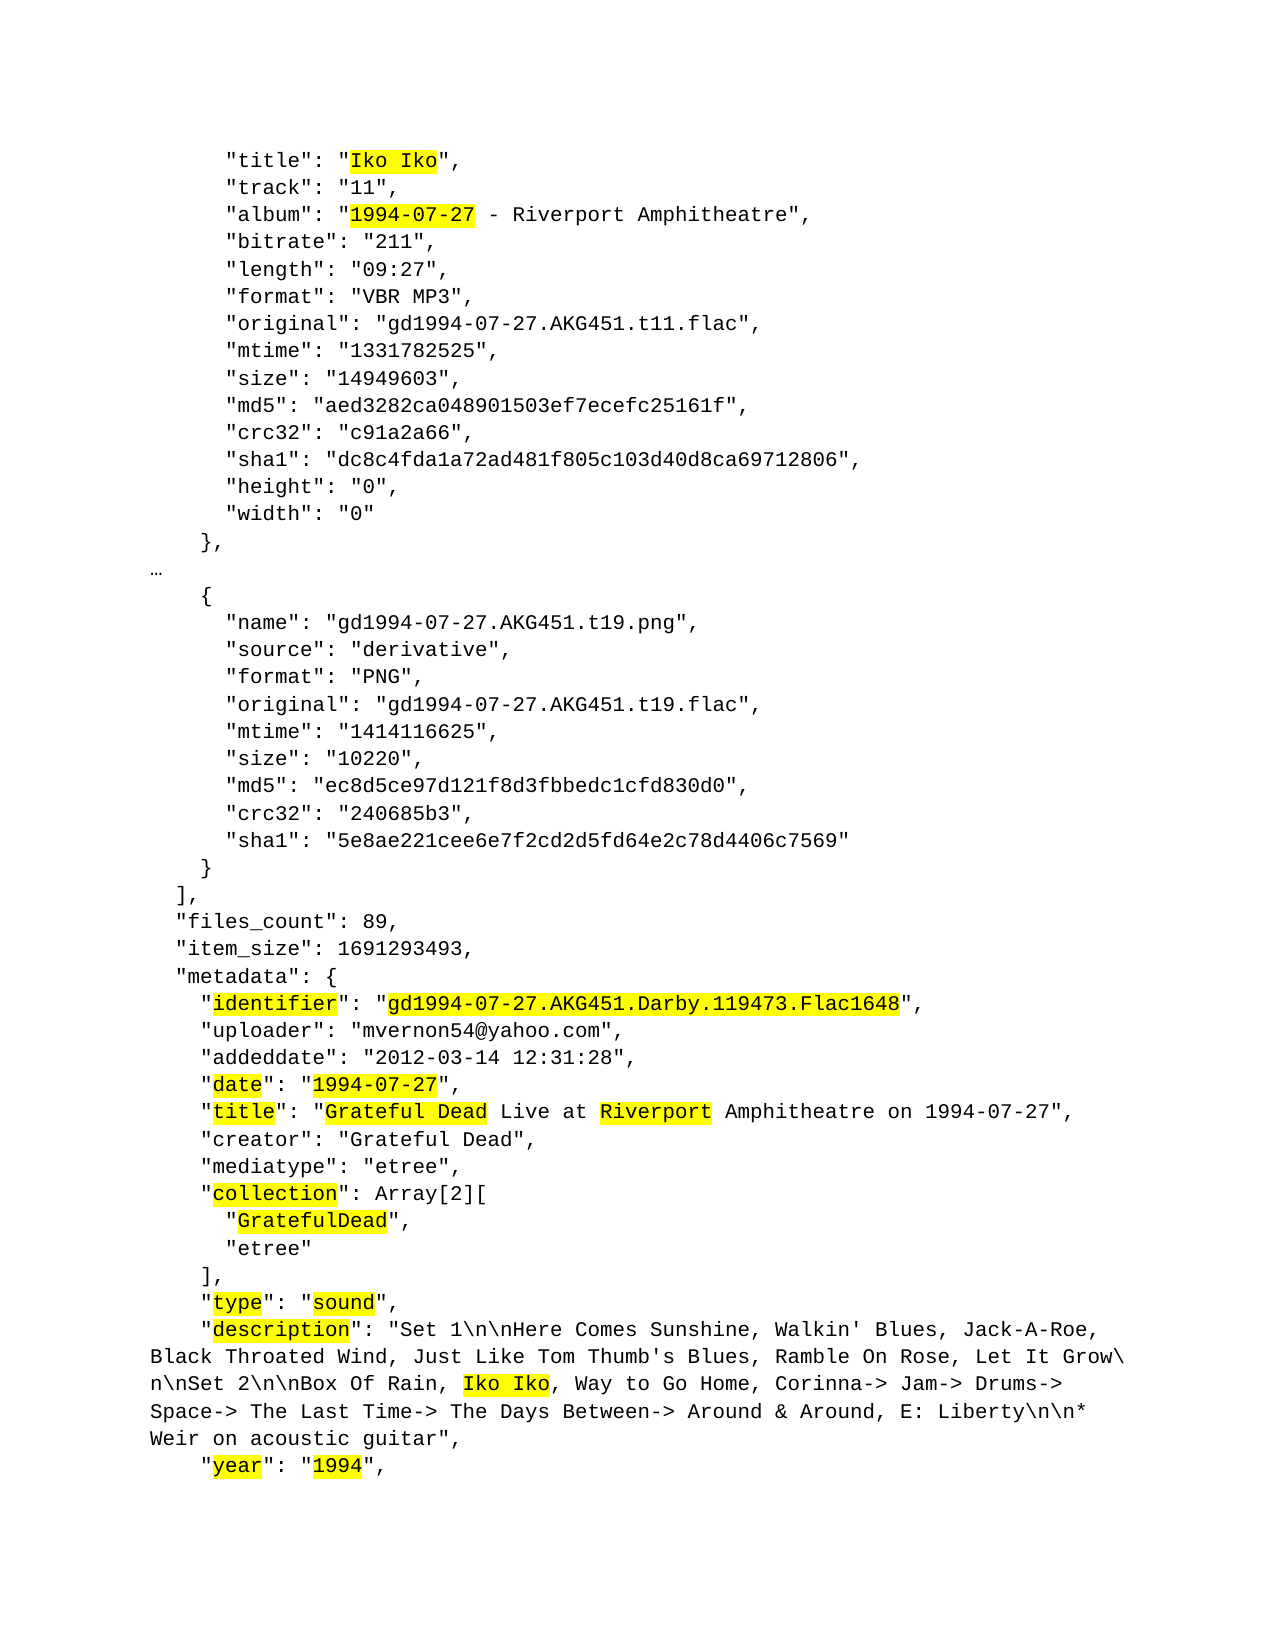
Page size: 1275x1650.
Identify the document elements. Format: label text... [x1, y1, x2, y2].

text "original": "gd1994-07-27.AKG451.t11.flac", [150, 313, 1125, 337]
text "date": "1994-07-27", [437, 1074, 1125, 1098]
text "md5": "aed3282ca048901503ef7ecefc25161f", [150, 395, 1125, 418]
text "height": "0", [150, 476, 1125, 500]
text "mtime": "1414116625", [150, 721, 1125, 744]
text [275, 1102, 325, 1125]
text "description": "Set 1\n\nHere Comes Sunshine, Walkin' Blues, Jack-A-Roe, Black Throated Wind, Just Like Tom Thumb's Blues, Ramble On Rose, Let It Grow\n\nSet 2\n\nBox Of Rain, Iko Iko, Way to Go Home, Corinna-> Jam-> Drums-> Space-> The Last Time-> The Days Between-> Around & Around, E: Liberty\n\n* Weir on acoustic guitar", [150, 1319, 1125, 1451]
text "type": "sound", [150, 1292, 213, 1316]
text "title": "Iko Iko", [437, 150, 1125, 174]
text { [150, 585, 1125, 609]
text "sha1": "5e8ae221cee6e7f2cd2d5fd64e2c78d4406c7569" [150, 830, 1125, 853]
text "sha1": "dc8c4fda1a72ad481f805c103d40d8ca69712806", [150, 449, 1125, 473]
text … [150, 558, 1125, 581]
text "format": "VBR MP3", [150, 286, 1125, 309]
text "collection": Array[2][ [337, 1183, 1125, 1207]
text ], [150, 884, 1125, 908]
text "metadata": { [150, 966, 1125, 989]
text "addeddate": "2012-03-14 12:31:28", [150, 1047, 1125, 1071]
text "etree" [150, 1237, 1125, 1261]
text "name": "gd1994-07-27.AKG451.t19.png", [150, 612, 1125, 636]
text "width": "0" [150, 503, 1125, 527]
text "GratefulDead", [150, 1210, 238, 1234]
text "date": "1994-07-27", [150, 1074, 213, 1098]
text "original": "gd1994-07-27.AKG451.t19.flac", [150, 694, 1125, 717]
text "year": "1994", [262, 1455, 313, 1479]
text "format": "PNG", [150, 667, 1125, 690]
text "title": "Iko Iko", [150, 150, 350, 174]
text ], [150, 1265, 1125, 1288]
text "uploader": "mvernon54@yahoo.com", [150, 1020, 1125, 1044]
text "year": "1994", [362, 1455, 1125, 1479]
text "crc32": "c91a2a66", [150, 422, 1125, 446]
text "files_count": 89, [150, 911, 1125, 935]
text "size": "10220", [150, 748, 1125, 772]
text "GratefulDead", [387, 1210, 1125, 1234]
text }, [150, 531, 1125, 554]
text } [150, 857, 1125, 881]
text "year": "1994", [150, 1455, 213, 1479]
text "identifier": "gd1994-07-27.AKG451.Darby.119473.Flac1648", [900, 993, 1125, 1016]
text "type": "sound", [262, 1292, 313, 1316]
text "mediatype": "etree", [150, 1156, 1125, 1179]
text "collection": Array[2][ [150, 1183, 213, 1207]
text "creator": "Grateful Dead", [150, 1129, 1125, 1152]
text "title": "Grateful Dead Live at Riverport Amphitheatre on 1994-07-27", [712, 1102, 1125, 1125]
text "mtime": "1331782525", [150, 340, 1125, 364]
text "item_size": 1691293493, [150, 938, 1125, 962]
text "length": "09:27", [150, 259, 1125, 282]
text "size": "14949603", [150, 367, 1125, 391]
text "album": "1994-07-27 - Riverport Amphitheatre", [475, 204, 1125, 228]
text "album": "1994-07-27 - Riverport Amphitheatre", [150, 204, 350, 228]
text "type": "sound", [375, 1292, 1125, 1316]
text "track": "11", [150, 177, 1125, 201]
text "md5": "ec8d5ce97d121f8d3fbbedc1cfd830d0", [150, 775, 1125, 799]
text "source": "derivative", [150, 639, 1125, 663]
text "bitrate": "211", [150, 232, 1125, 255]
text "crc32": "240685b3", [150, 802, 1125, 826]
